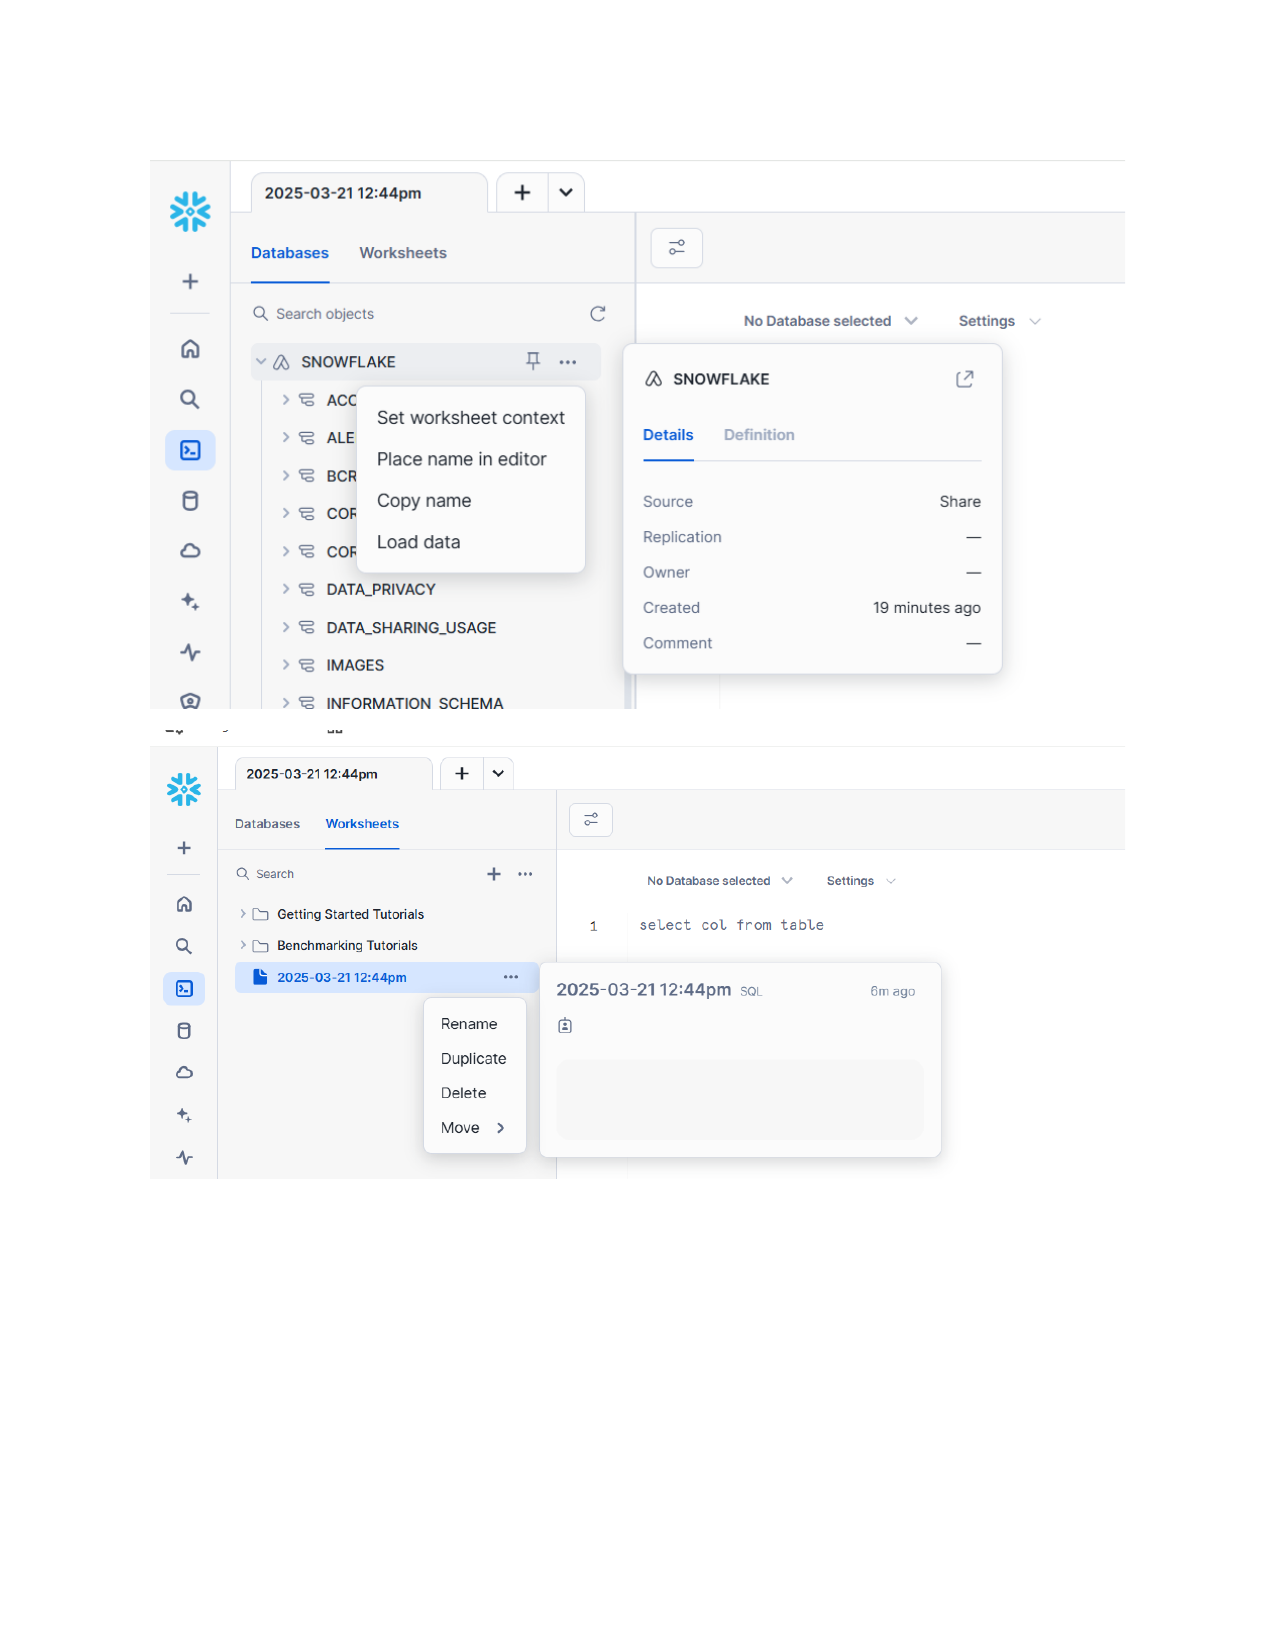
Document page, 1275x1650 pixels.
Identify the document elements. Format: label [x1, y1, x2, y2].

picture [150, 150, 1125, 709]
picture [150, 730, 1125, 1179]
